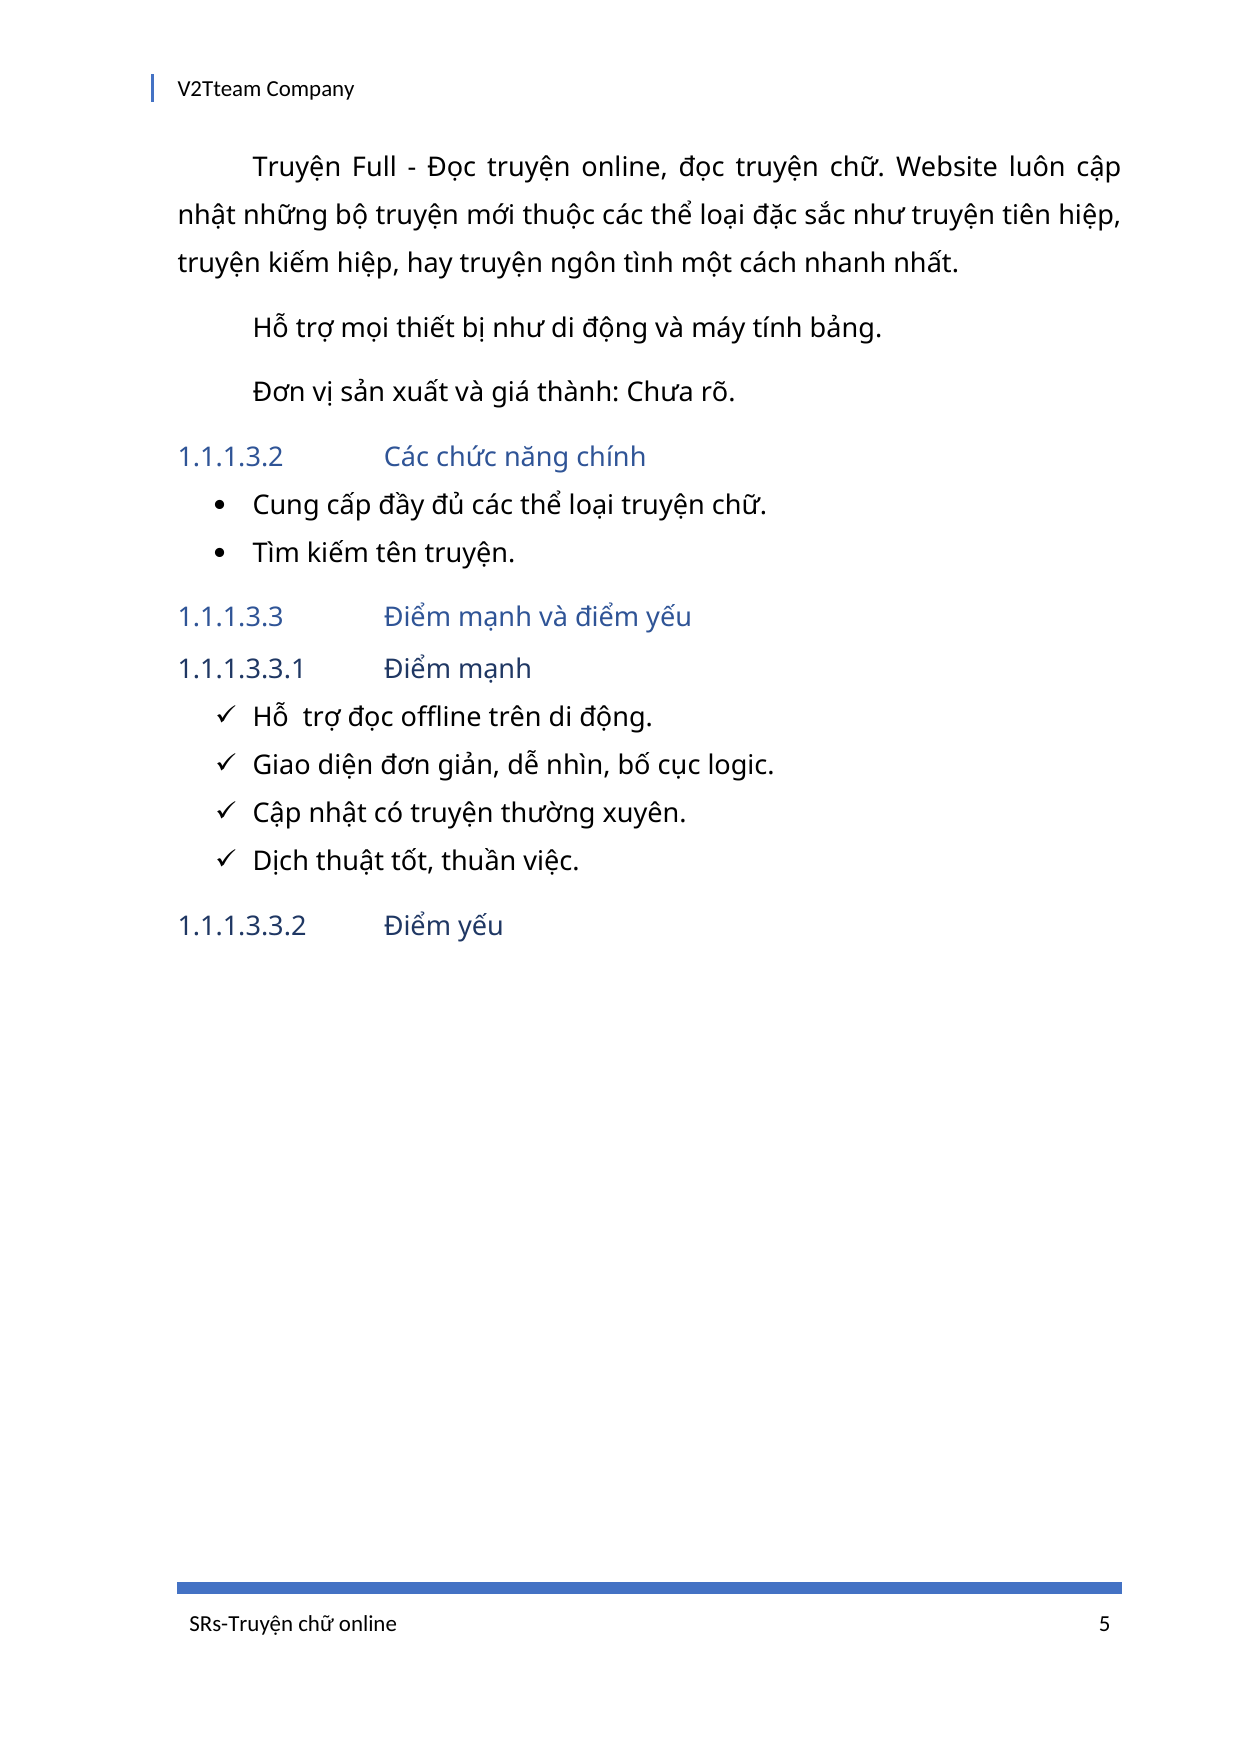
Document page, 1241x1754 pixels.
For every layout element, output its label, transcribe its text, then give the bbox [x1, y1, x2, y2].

text Đơn vị sản xuất và giá thành: Chưa rõ. [177, 373, 1122, 409]
subtitle Điểm mạnh [177, 650, 1122, 687]
list Cung cấp đầy đủ các thể loại truyện chữ. [215, 485, 1122, 522]
text Hỗ trợ mọi thiết bị như di động và máy tính bảng. [177, 308, 1122, 345]
list Giao diện đơn giản, dễ nhìn, bố cục logic. [215, 746, 1122, 782]
text Truyện Full - Đọc truyện online, đọc truyện chữ. Website luôn cập nhật những bộ truyện mới thuộc các thể loại đặc sắc như truyện tiên hiệp, truyện kiếm hiệp, hay truyện ngôn tình một cách nhanh nhất. [177, 148, 1122, 280]
list Hỗ trợ đọc offline trên di động. [215, 698, 1122, 734]
subtitle Điểm mạnh và điểm yếu [177, 598, 1122, 634]
list Tìm kiếm tên truyện. [215, 533, 1122, 570]
list Cập nhật có truyện thường xuyên. [215, 793, 1122, 830]
subtitle Các chức năng chính [177, 437, 1122, 474]
subtitle Điểm yếu [177, 906, 1122, 943]
list Dịch thuật tốt, thuần việc. [215, 841, 1122, 878]
